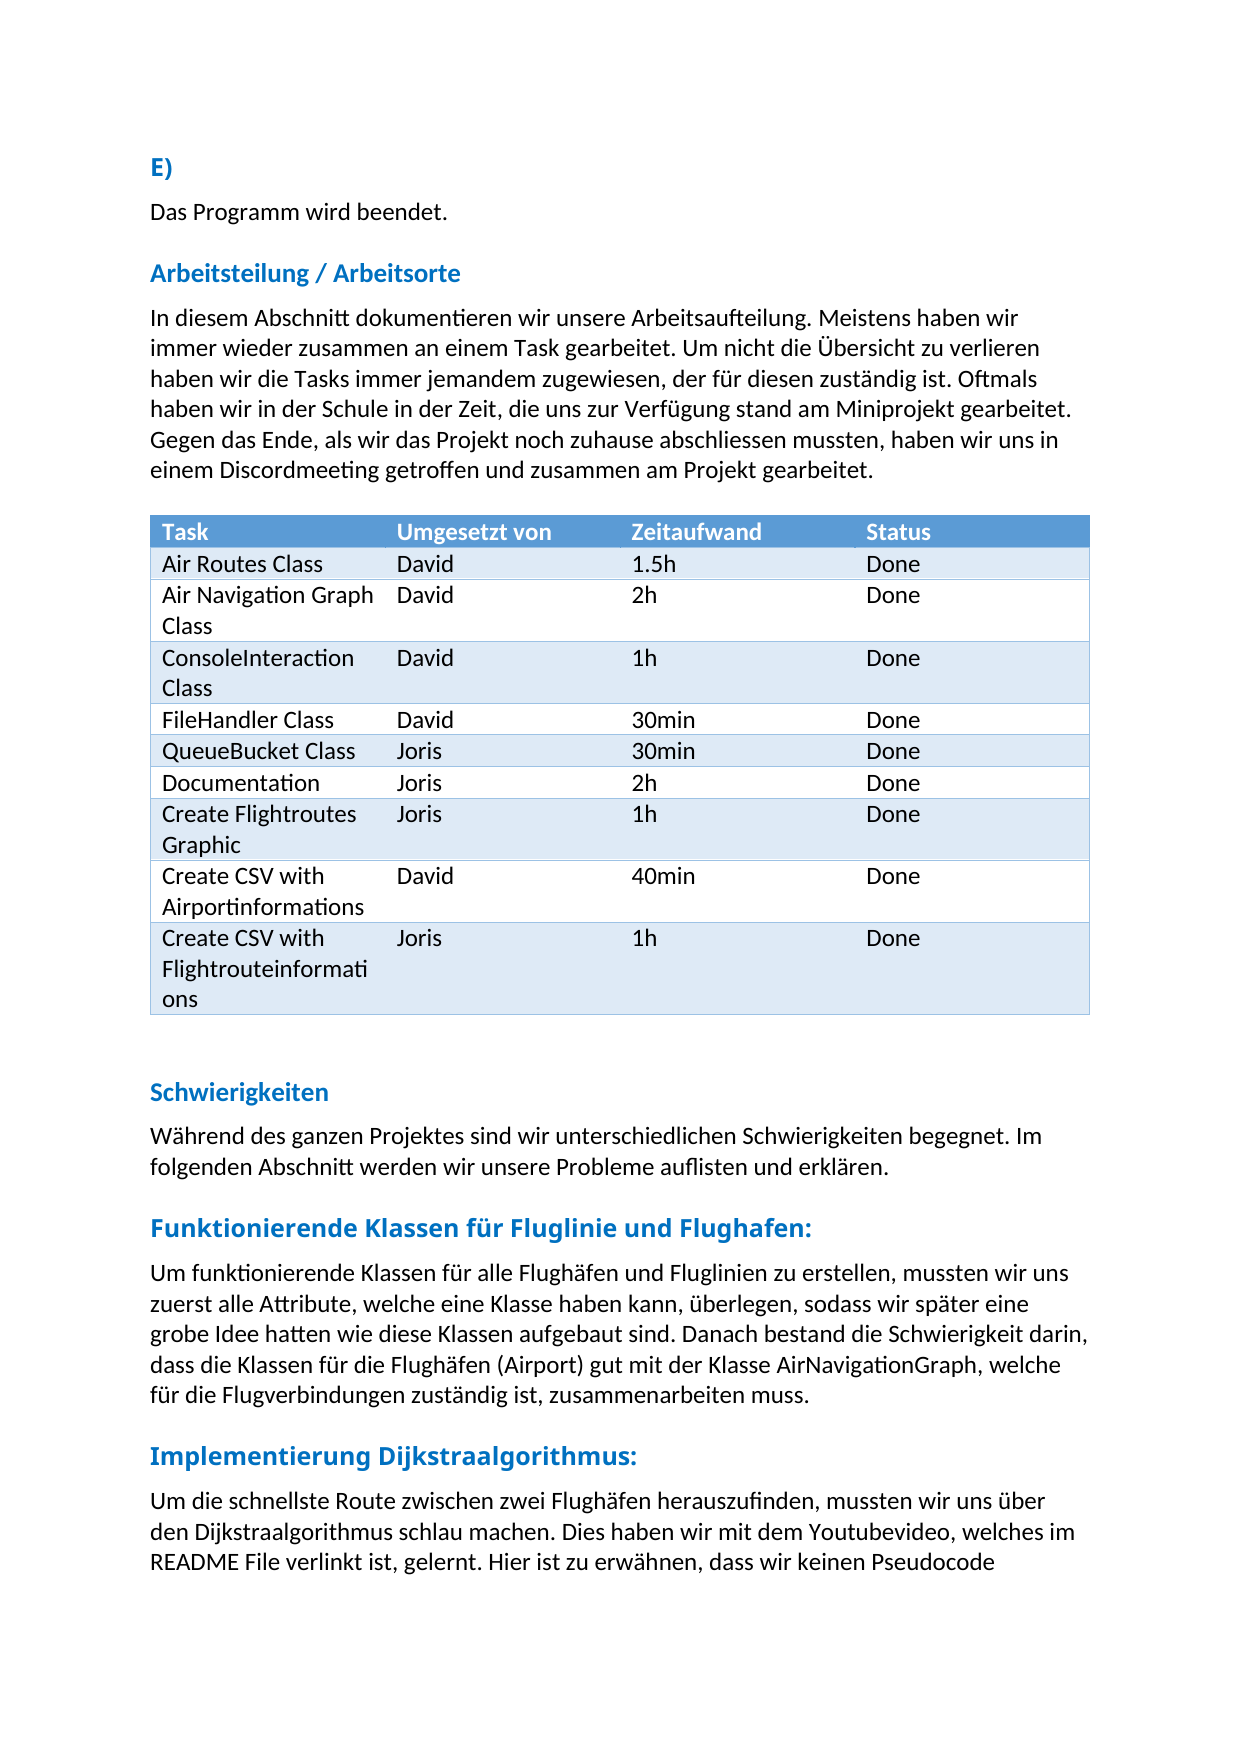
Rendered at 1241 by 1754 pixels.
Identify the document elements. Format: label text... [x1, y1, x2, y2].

table_cell 1h [620, 923, 855, 1014]
table_cell Create CSV with Airportinformations [151, 861, 385, 922]
table_cell David [385, 704, 620, 734]
table_cell Done [855, 861, 1089, 922]
table_cell 2h [620, 767, 855, 797]
table_cell Done [855, 767, 1089, 797]
table_cell Done [855, 799, 1089, 859]
table_cell FileHandler Class [151, 704, 385, 734]
text Das Programm wird beendet. [150, 197, 1090, 227]
table_cell David [385, 861, 620, 922]
table_cell Joris [385, 799, 620, 859]
subtitle E) [150, 150, 1090, 184]
text In diesem Abschnitt dokumentieren wir unsere Arbeitsaufteilung. Meistens haben wir immer wieder zusammen an einem Task gearbeitet. Um nicht die Übersicht zu verlieren haben wir die Tasks immer jemandem zugewiesen, der für diesen zuständig ist. Oftmals haben wir in der Schule in der Zeit, die uns zur Verfügung stand am Miniprojekt gearbeitet. Gegen das Ende, als wir das Projekt noch zuhause abschliessen mussten, haben wir uns in einem Discordmeeting getroffen und zusammen am Projekt gearbeitet. [150, 302, 1090, 485]
table_cell Air Routes Class [151, 548, 385, 578]
subtitle Funktionierende Klassen für Fluglinie und Flughafen: [150, 1211, 1090, 1245]
table_cell Done [855, 704, 1089, 734]
table_cell 30min [620, 735, 855, 766]
table_cell David [385, 642, 620, 703]
table_cell Documentation [151, 767, 385, 797]
table_cell Create Flightroutes Graphic [151, 799, 385, 859]
table_header Status [856, 516, 1089, 547]
table_cell Done [855, 548, 1089, 578]
table_cell QueueBucket Class [151, 735, 385, 766]
table_cell 2h [620, 580, 855, 641]
table_cell Done [855, 923, 1089, 1014]
table_cell Create CSV with Flightrouteinformations [151, 923, 385, 1014]
table_cell David [385, 580, 620, 641]
table_cell 1.5h [620, 548, 855, 578]
subtitle Schwierigkeiten [150, 1075, 1090, 1108]
table_cell Joris [385, 923, 620, 1014]
table_cell 1h [620, 799, 855, 859]
table_cell Done [855, 580, 1089, 641]
table_header Task [151, 516, 385, 547]
table_cell David [385, 548, 620, 578]
table_header Umgesetzt von [386, 516, 620, 547]
table_cell Joris [385, 735, 620, 766]
text Während des ganzen Projektes sind wir unterschiedlichen Schwierigkeiten begegnet. Im folgenden Abschnitt werden wir unsere Probleme auflisten und erklären. [150, 1120, 1090, 1181]
subtitle Arbeitsteilung / Arbeitsorte [150, 256, 1090, 289]
table_header Zeitaufwand [621, 516, 854, 547]
table_cell 30min [620, 704, 855, 734]
table_cell ConsoleInteraction Class [151, 642, 385, 703]
table_cell 1h [620, 642, 855, 703]
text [150, 1486, 1090, 1577]
table_cell Air Navigation Graph Class [151, 580, 385, 641]
table_cell Joris [385, 767, 620, 797]
table_cell Done [855, 642, 1089, 703]
table_cell Done [855, 735, 1089, 766]
text Um funktionierende Klassen für alle Flughäfen und Fluglinien zu erstellen, mussten wir uns zuerst alle Attribute, welche eine Klasse haben kann, überlegen, sodass wir später eine grobe Idee hatten wie diese Klassen aufgebaut sind. Danach bestand die Schwierigkeit darin, dass die Klassen für die Flughäfen (Airport) gut mit der Klasse AirNavigationGraph, welche für die Flugverbindungen zuständig ist, zusammenarbeiten muss. [150, 1257, 1090, 1410]
subtitle Implementierung Dijkstraalgorithmus: [150, 1439, 1090, 1473]
table_cell 40min [620, 861, 855, 922]
